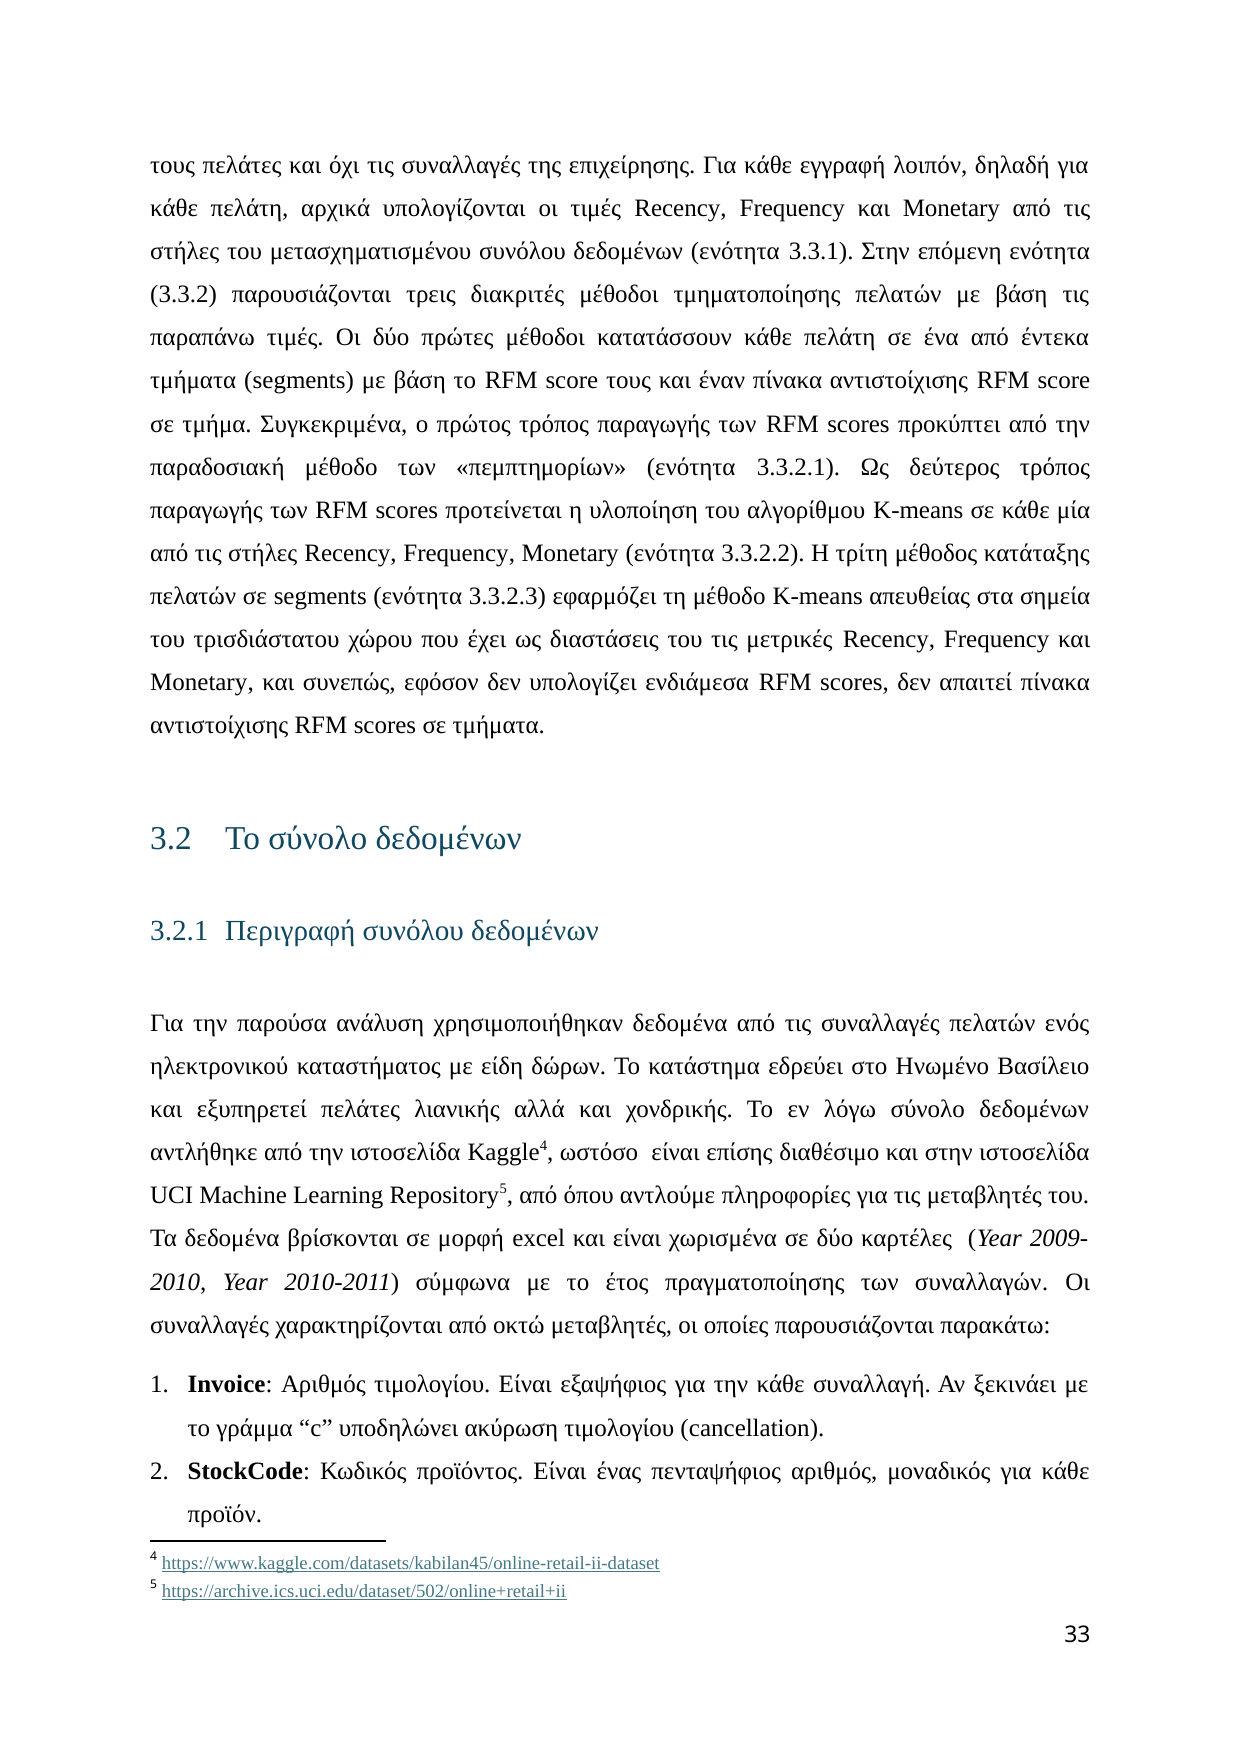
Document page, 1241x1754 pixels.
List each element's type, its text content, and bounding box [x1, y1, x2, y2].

list StockCode: Κωδικός προϊόντος. Είναι ένας πενταψήφιος αριθμός, μοναδικός για κάθε προϊόν. [150, 1456, 1090, 1528]
list Invoice: Αριθμός τιμολογίου. Είναι εξαψήφιος για την κάθε συναλλαγή. Αν ξεκινάει με το γράμμα “c” υποδηλώνει ακύρωση τιμολογίου (cancellation). [150, 1369, 1090, 1441]
subtitle Το σύνολο δεδομένων [150, 818, 1090, 856]
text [150, 150, 1090, 739]
subtitle Περιγραφή συνόλου δεδομένων [150, 913, 1090, 946]
text Για την παρούσα ανάλυση χρησιμοποιήθηκαν δεδομένα από τις συναλλαγές πελατών ενός ηλεκτρονικού καταστήματος με είδη δώρων. Το κατάστημα εδρεύει στο Ηνωμένο Βασίλειο και εξυπηρετεί πελάτες λιανικής αλλά και χονδρικής. Το εν λόγω σύνολο δεδομένων αντλήθηκε από την ιστοσελίδα Kaggle, ωστόσο είναι επίσης διαθέσιμο και στην ιστοσελίδα UCI Machine Learning Repository, από όπου αντλούμε πληροφορίες για τις μεταβλητές του. Τα δεδομένα βρίσκονται σε μορφή excel και είναι χωρισμένα σε δύο καρτέλες (Year 2009-2010, Year 2010-2011) σύμφωνα με το έτος πραγματοποίησης των συναλλαγών. Οι συναλλαγές χαρακτηρίζονται από οκτώ μεταβλητές, οι οποίες παρουσιάζονται παρακάτω: [150, 1008, 1090, 1338]
